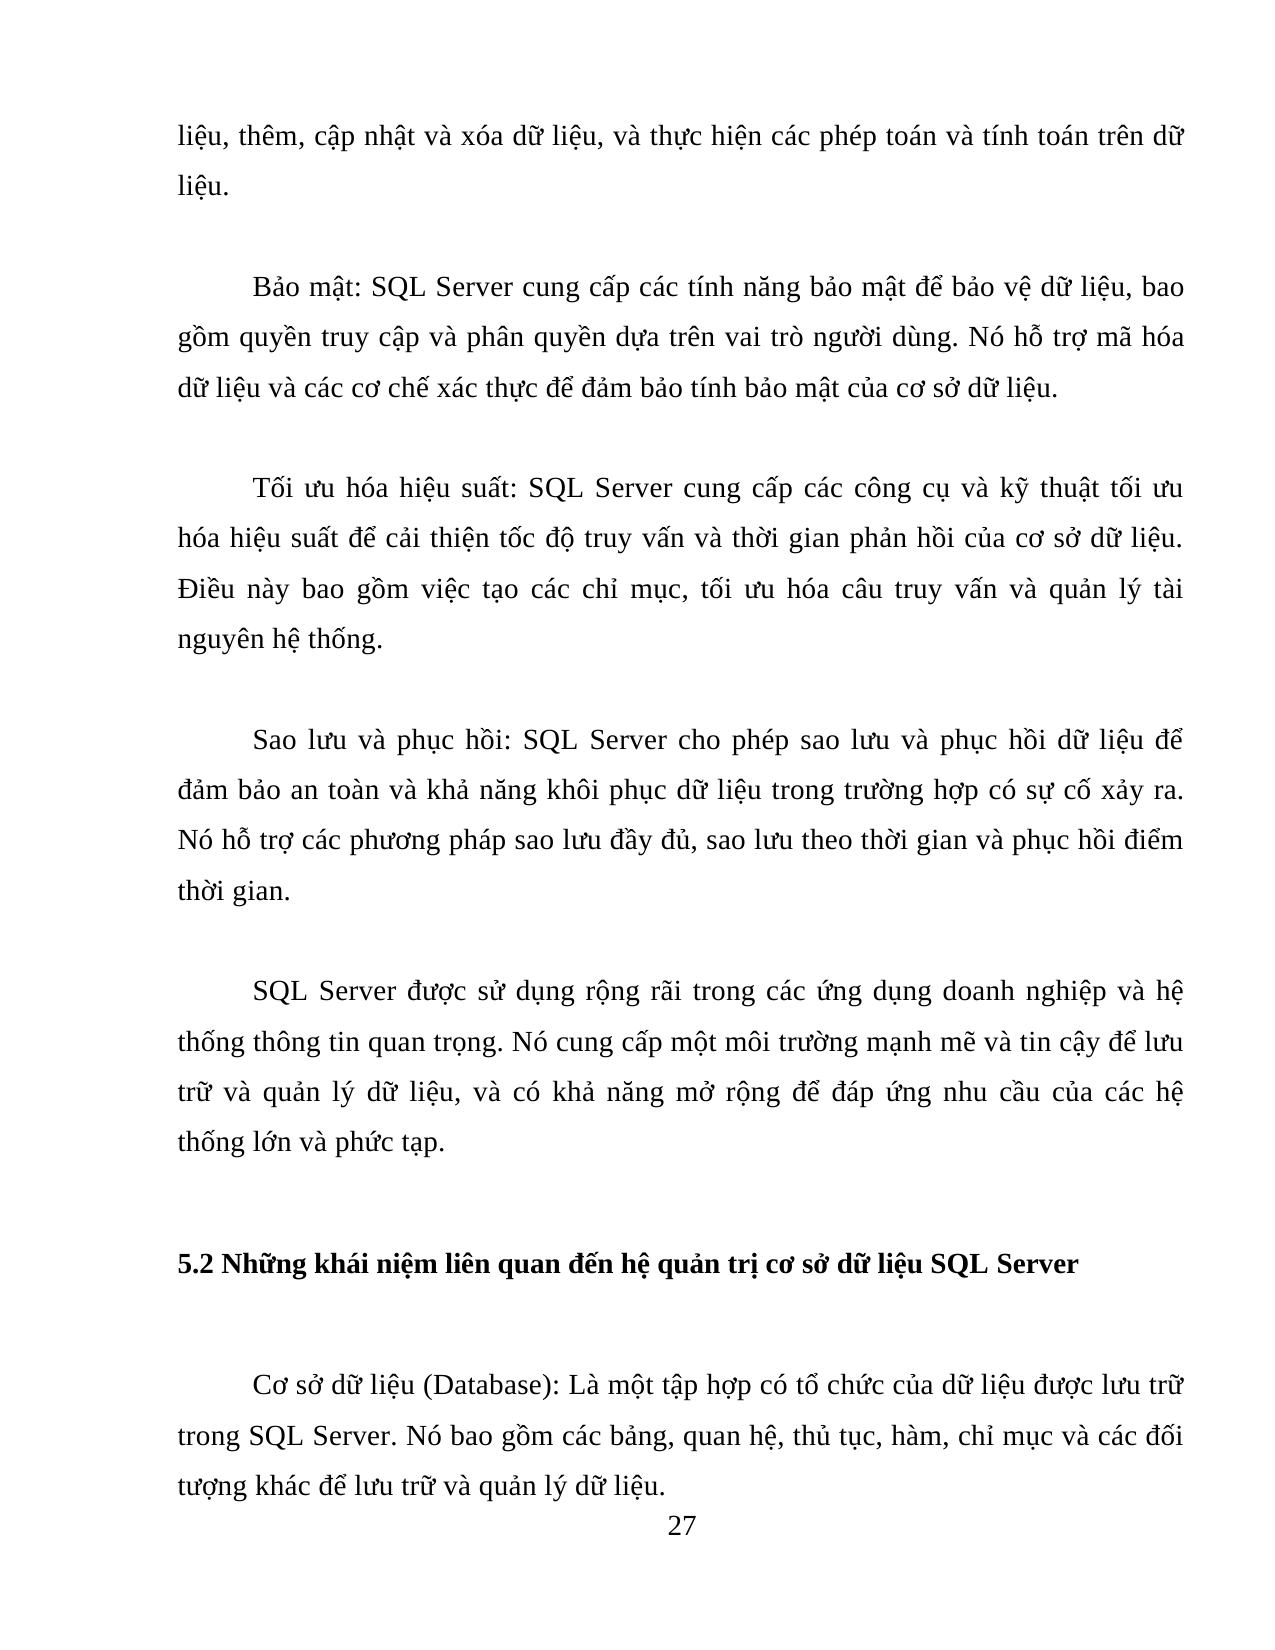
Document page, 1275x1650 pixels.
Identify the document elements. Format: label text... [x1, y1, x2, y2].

text Bảo mật: SQL Server cung cấp các tính năng bảo mật để bảo vệ dữ liệu, bao gồm quyền truy cập và phân quyền dựa trên vai trò người dùng. Nó hỗ trợ mã hóa dữ liệu và các cơ chế xác thực để đảm bảo tính bảo mật của cơ sở dữ liệu. [177, 269, 1186, 403]
text Tối ưu hóa hiệu suất: SQL Server cung cấp các công cụ và kỹ thuật tối ưu hóa hiệu suất để cải thiện tốc độ truy vấn và thời gian phản hồi của cơ sở dữ liệu. Điều này bao gồm việc tạo các chỉ mục, tối ưu hóa câu truy vấn và quản lý tài nguyên hệ thống. [177, 470, 1186, 655]
text Sao lưu và phục hồi: SQL Server cho phép sao lưu và phục hồi dữ liệu để đảm bảo an toàn và khả năng khôi phục dữ liệu trong trường hợp có sự cố xảy ra. Nó hỗ trợ các phương pháp sao lưu đầy đủ, sao lưu theo thời gian và phục hồi điểm thời gian. [177, 722, 1186, 906]
subtitle 5.2 Những khái niệm liên quan đến hệ quản trị cơ sở dữ liệu SQL Server [177, 1246, 1186, 1279]
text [177, 118, 1186, 202]
text SQL Server được sử dụng rộng rãi trong các ứng dụng doanh nghiệp và hệ thống thông tin quan trọng. Nó cung cấp một môi trường mạnh mẽ và tin cậy để lưu trữ và quản lý dữ liệu, và có khả năng mở rộng để đáp ứng nhu cầu của các hệ thống lớn và phức tạp. [177, 973, 1186, 1158]
text Cơ sở dữ liệu (Database): Là một tập hợp có tổ chức của dữ liệu được lưu trữ trong SQL Server. Nó bao gồm các bảng, quan hệ, thủ tục, hàm, chỉ mục và các đối tượng khác để lưu trữ và quản lý dữ liệu. [177, 1367, 1186, 1501]
